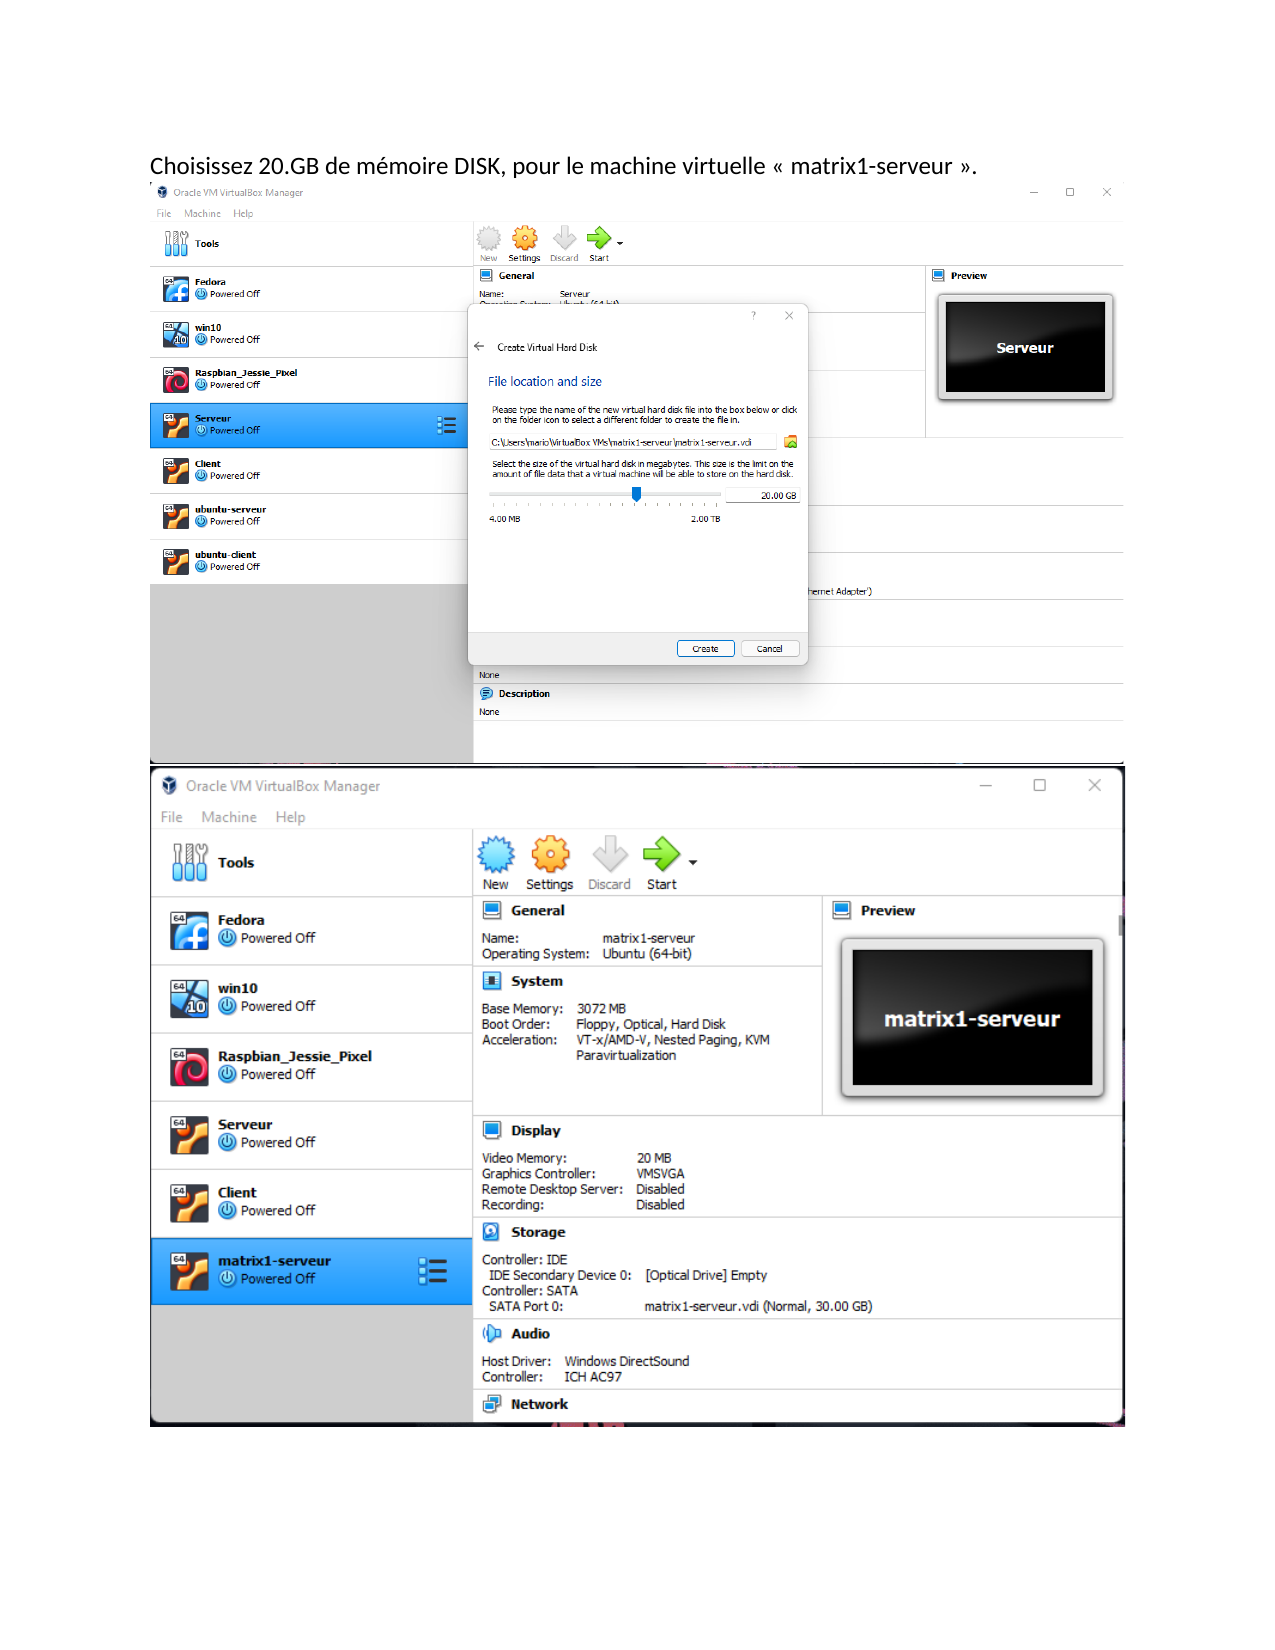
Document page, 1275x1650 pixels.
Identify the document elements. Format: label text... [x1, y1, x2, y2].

picture [150, 766, 1125, 1427]
picture [150, 182, 1124, 764]
